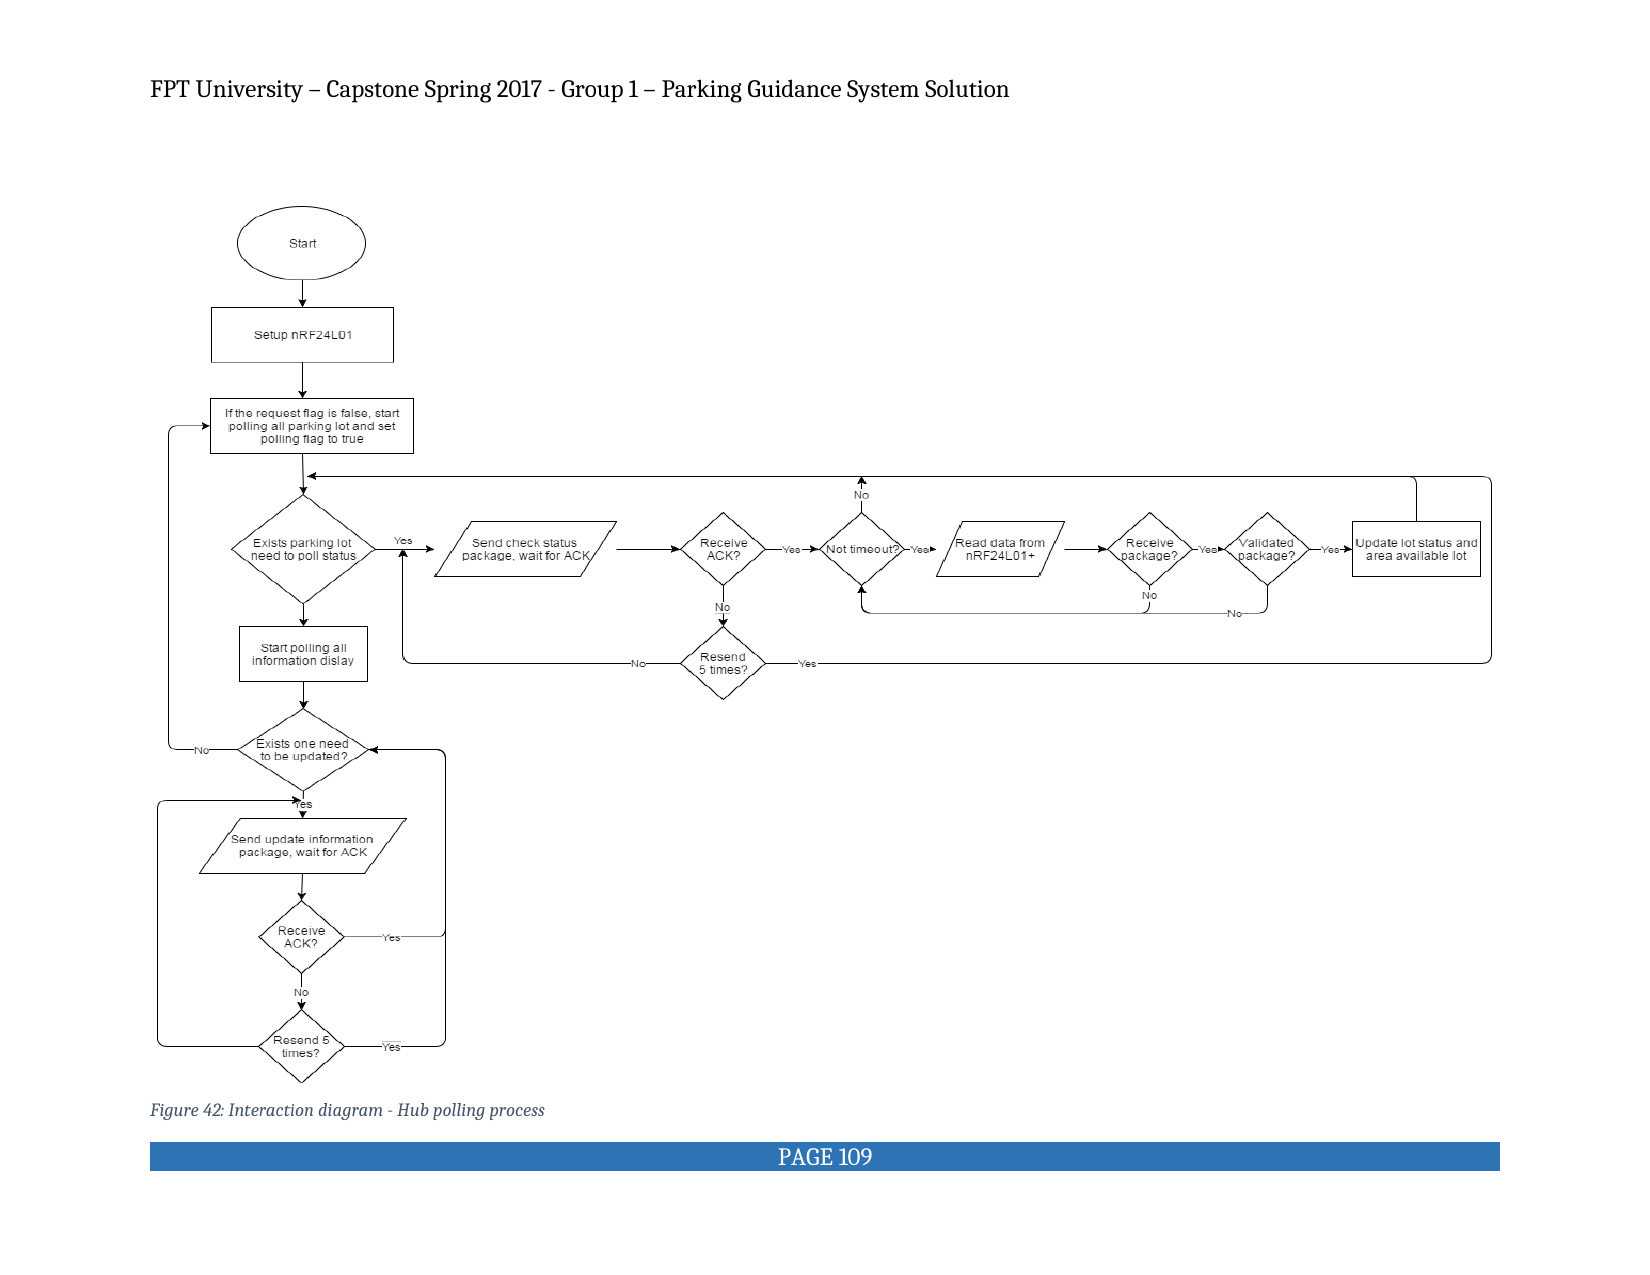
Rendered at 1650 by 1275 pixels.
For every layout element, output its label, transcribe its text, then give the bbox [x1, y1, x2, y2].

picture [150, 206, 1500, 1083]
